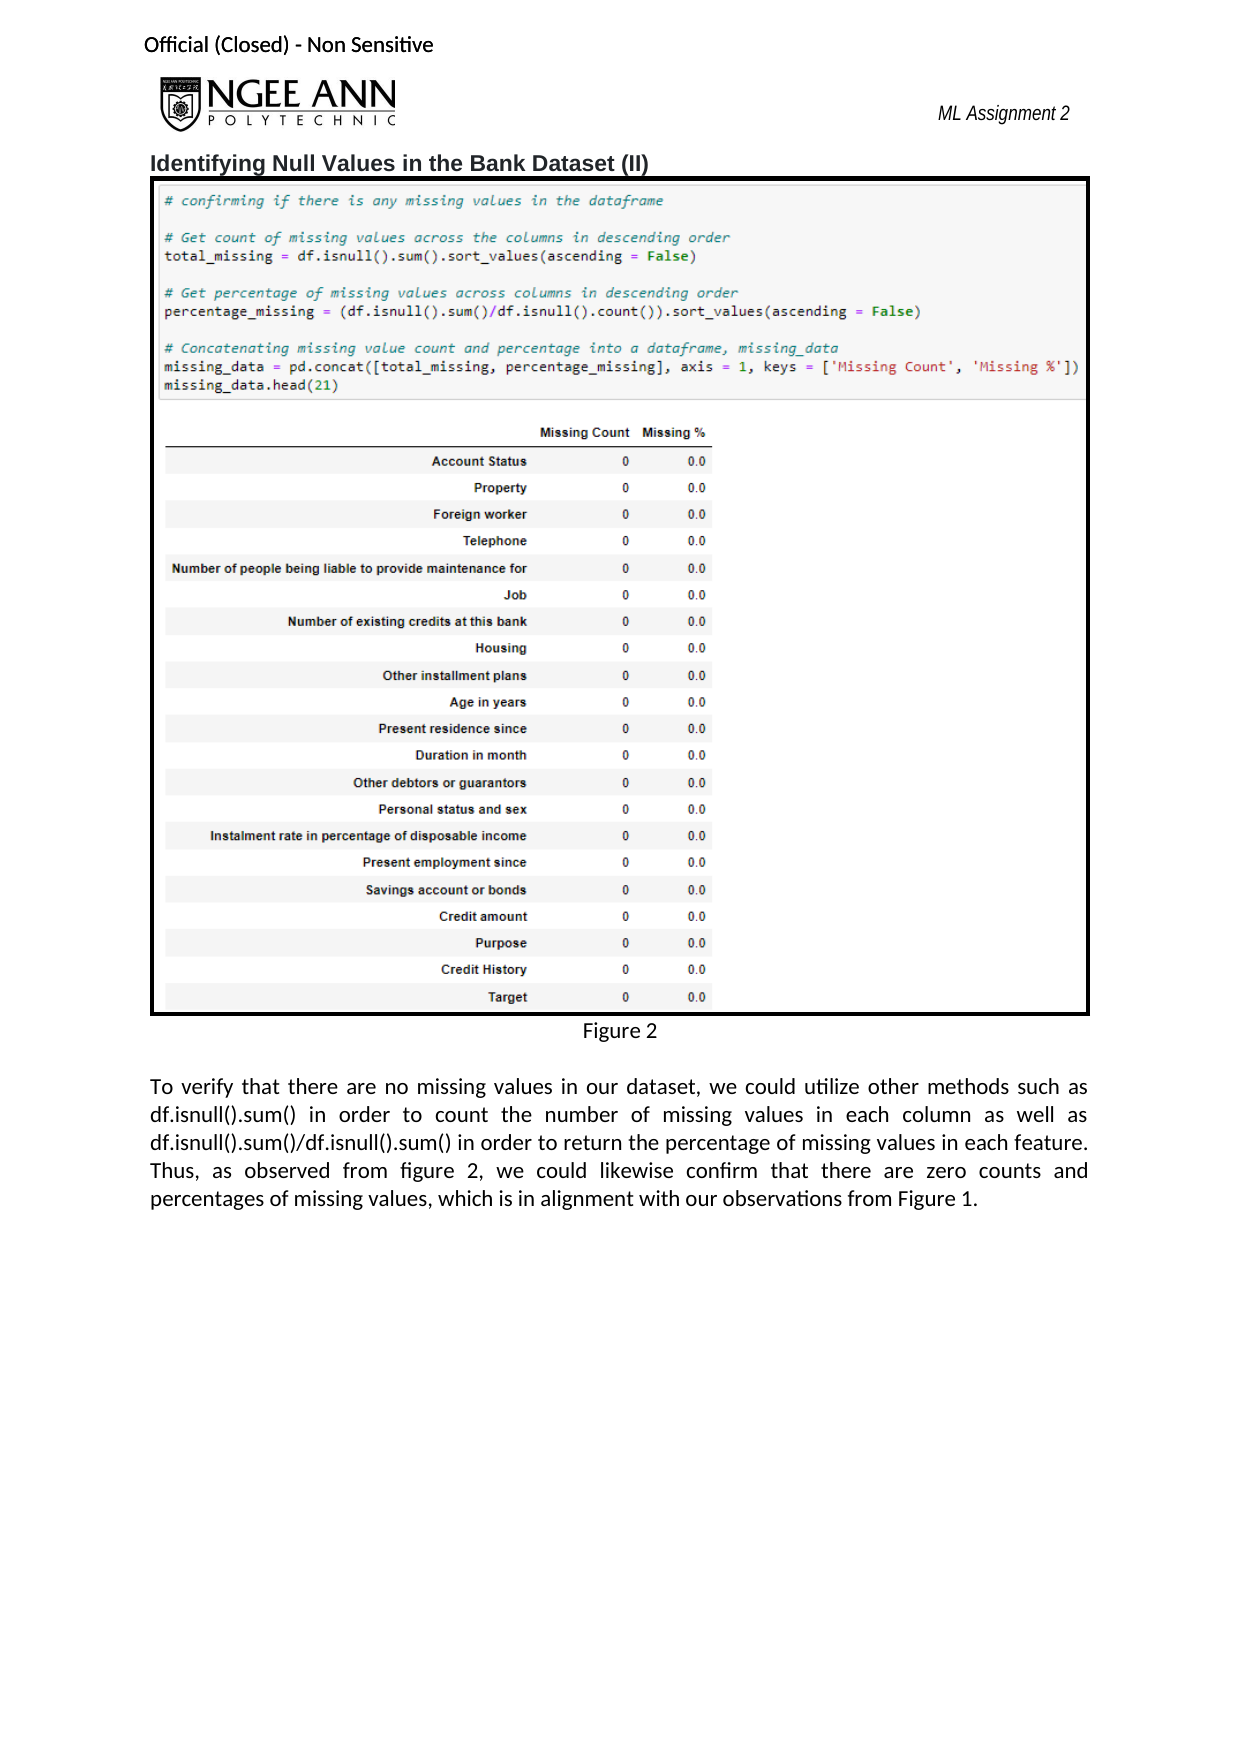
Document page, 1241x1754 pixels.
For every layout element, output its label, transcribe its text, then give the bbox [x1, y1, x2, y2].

text Figure 2 [150, 1016, 1090, 1044]
picture [160, 77, 395, 132]
subtitle Identifying Null Values in the Bank Dataset (II) [150, 150, 1090, 176]
picture [154, 181, 1086, 1012]
text To verify that there are no missing values in our dataset, we could utilize other methods such as df.isnull().sum() in order to count the number of missing values in each column as well as df.isnull().sum()/df.isnull().sum() in order to return the percentage of missing values in each feature. Thus, as observed from figure 2, we could likewise confirm that there are zero counts and percentages of missing values, which is in alignment with our observations from Figure 1. [150, 1072, 1090, 1212]
